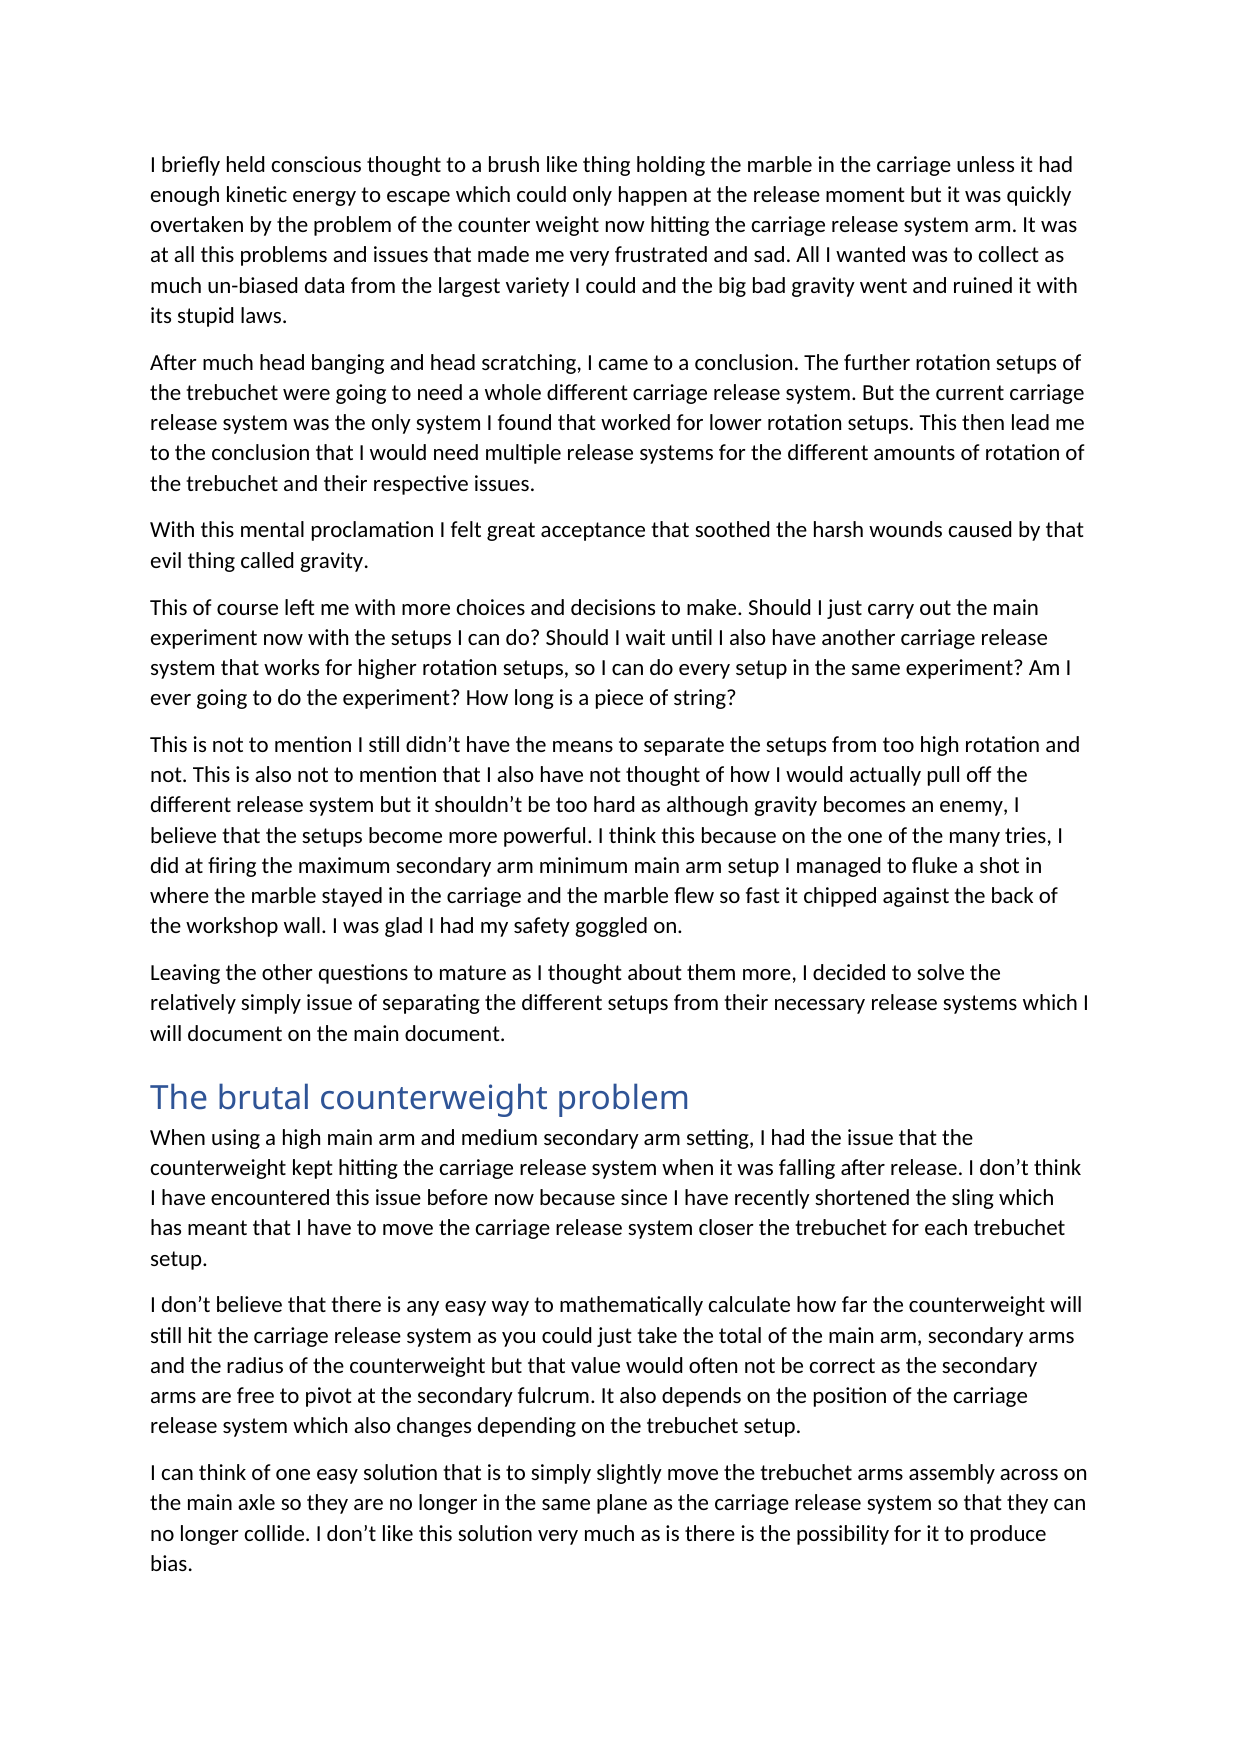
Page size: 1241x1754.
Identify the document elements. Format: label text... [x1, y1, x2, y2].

text Leaving the other questions to mature as I thought about them more, I decided to solve the relatively simply issue of separating the different setups from their necessary release systems which I will document on the main document. [150, 958, 1090, 1047]
text After much head banging and head scratching, I came to a conclusion. The further rotation setups of the trebuchet were going to need a whole different carriage release system. But the current carriage release system was the only system I found that worked for lower rotation setups. This then lead me to the conclusion that I would need multiple release systems for the different amounts of rotation of the trebuchet and their respective issues. [150, 348, 1090, 497]
text This is not to mention I still didn’t have the means to separate the setups from too high rotation and not. This is also not to mention that I also have not thought of how I would actually pull off the different release system but it shouldn’t be too hard as although gravity becomes an enemy, I believe that the setups become more powerful. I think this because on the one of the many tries, I did at firing the maximum secondary arm minimum main arm setup I managed to fluke a shot in where the marble stayed in the carriage and the marble flew so fast it chipped against the back of the workshop wall. I was glad I had my safety goggled on. [150, 730, 1090, 939]
text I can think of one easy solution that is to simply slightly move the trebuchet arms assembly across on the main axle so they are no longer in the same plane as the carriage release system so that they can no longer collide. I don’t like this solution very much as is there is the possibility for it to produce bias. [150, 1458, 1090, 1577]
text With this mental proclamation I felt great acceptance that soothed the harsh wounds caused by that evil thing called gravity. [150, 516, 1090, 574]
text This of course left me with more choices and decisions to make. Should I just carry out the main experiment now with the setups I can do? Should I wait until I also have another carriage release system that works for higher rotation setups, so I can do every setup in the same experiment? Am I ever going to do the experiment? How long is a piece of string? [150, 593, 1090, 711]
text I briefly held conscious thought to a brush like thing holding the marble in the carriage unless it had enough kinetic energy to escape which could only happen at the release moment but it was quickly overtaken by the problem of the counter weight now hitting the carriage release system arm. It was at all this problems and issues that made me very frustrated and sad. All I wanted was to collect as much un-biased data from the largest variety I could and the big bad gravity went and ruined it with its stupid laws. [150, 150, 1090, 329]
text When using a high main arm and medium secondary arm setting, I had the issue that the counterweight kept hitting the carriage release system when it was falling after release. I don’t think I have encountered this issue before now because since I have recently shortened the sling which has meant that I have to move the carriage release system closer the trebuchet for each trebuchet setup. [150, 1123, 1090, 1272]
text I don’t believe that there is any easy way to mathematically calculate how far the counterweight will still hit the carriage release system as you could just take the total of the main arm, secondary arms and the radius of the counterweight but that value would often not be correct as the secondary arms are free to pivot at the secondary fulcrum. It also depends on the position of the carriage release system which also changes depending on the trebuchet setup. [150, 1291, 1090, 1439]
subtitle The brutal counterweight problem [150, 1074, 1090, 1119]
